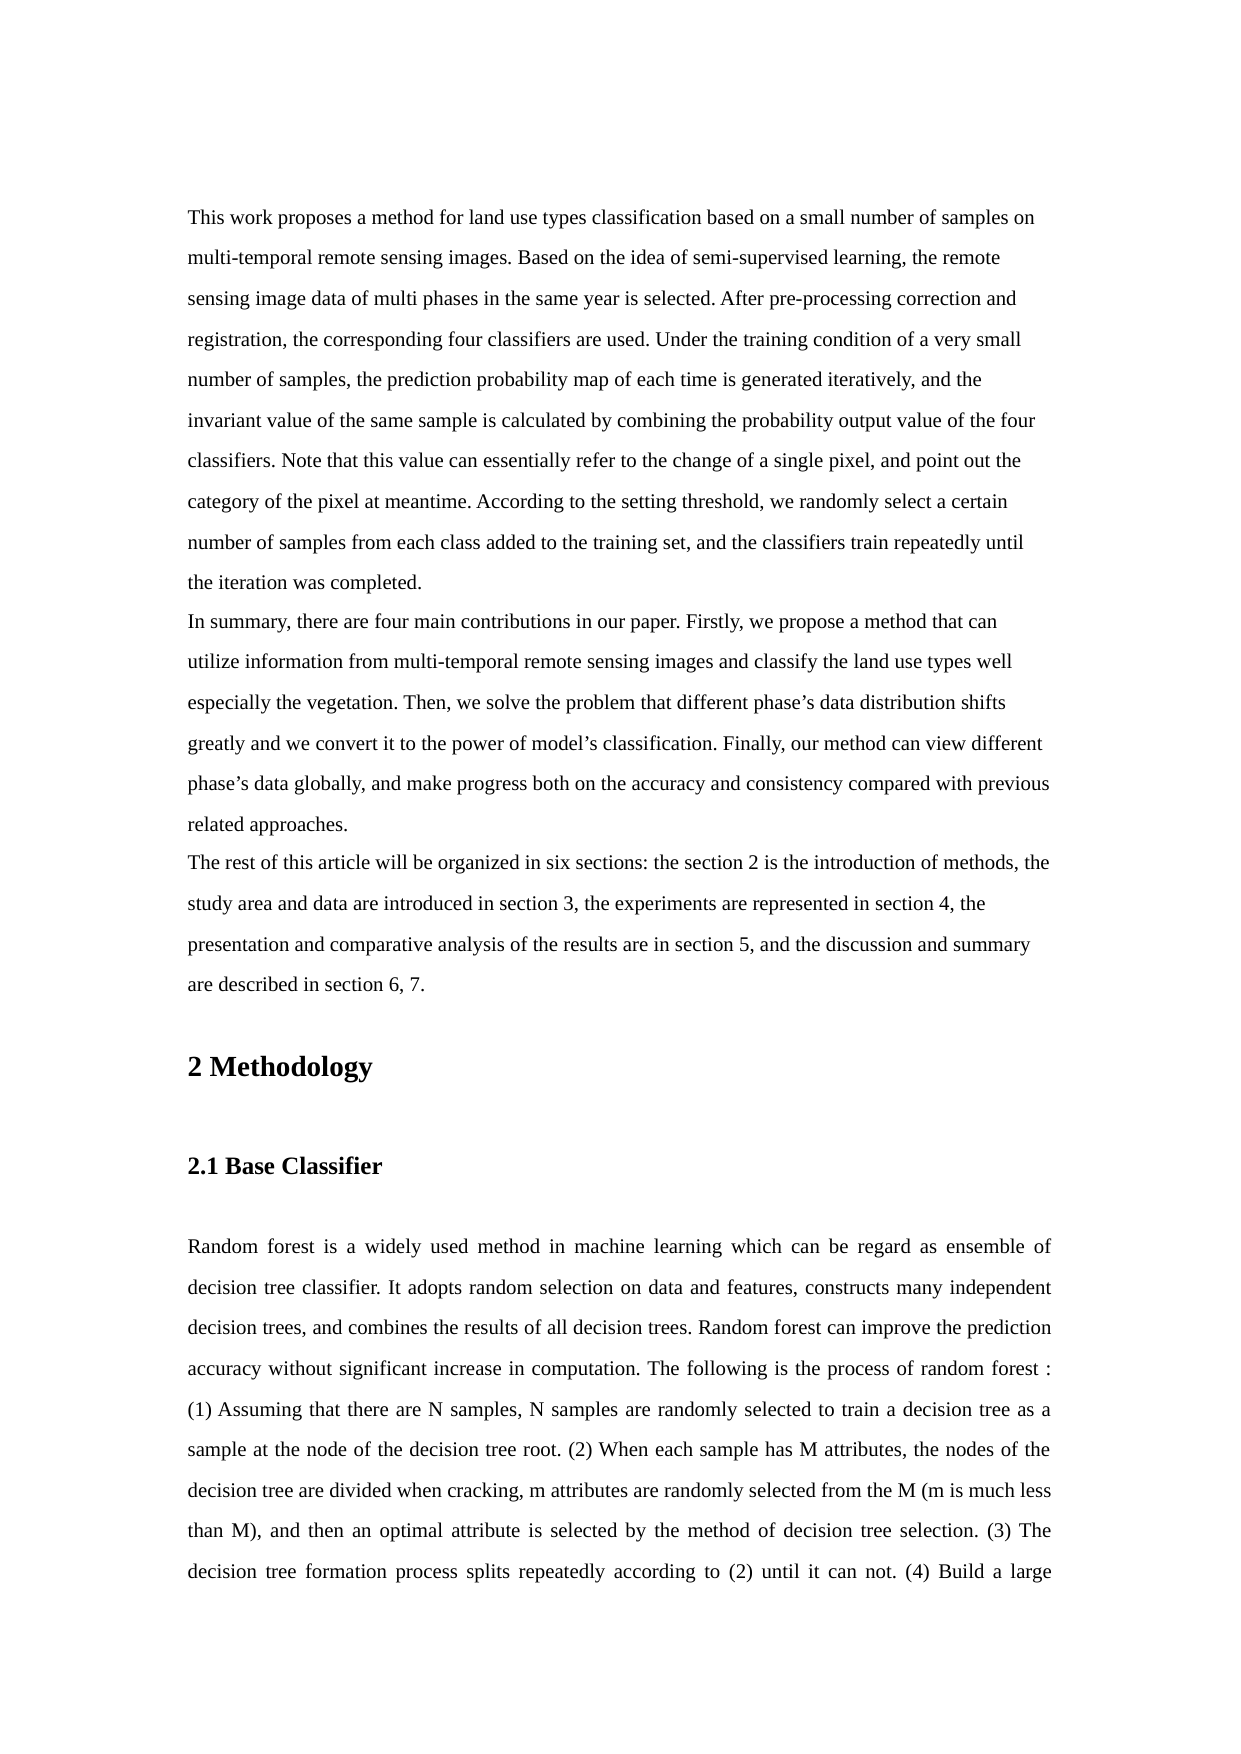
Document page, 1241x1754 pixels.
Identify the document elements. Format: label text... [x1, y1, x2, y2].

subtitle 2 Methodology [187, 1033, 1053, 1098]
text In summary, there are four main contributions in our paper. Firstly, we propose a method that can utilize information from multi-temporal remote sensing images and classify the land use types well especially the vegetation. Then, we solve the problem that different phase’s data distribution shifts greatly and we convert it to the power of model’s classification. Finally, our method can view different phase’s data globally, and make progress both on the accuracy and consistency compared with previous related approaches. [187, 604, 1053, 840]
text This work proposes a method for land use types classification based on a small number of samples on multi-temporal remote sensing images. Based on the idea of semi-supervised learning, the remote sensing image data of multi phases in the same year is selected. After pre-processing correction and registration, the corresponding four classifiers are used. Under the training condition of a very small number of samples, the prediction probability map of each time is generated iteratively, and the invariant value of the same sample is calculated by combining the probability output value of the four classifiers. Note that this value can essentially refer to the change of a single pixel, and point out the category of the pixel at meantime. According to the setting threshold, we randomly select a certain number of samples from each class added to the training set, and the classifiers train repeatedly until the iteration was completed. [187, 200, 1053, 598]
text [187, 1230, 1053, 1587]
text The rest of this article will be organized in six sections: the section 2 is the introduction of methods, the study area and data are introduced in section 3, the experiments are represented in section 4, the presentation and comparative analysis of the results are in section 5, and the discussion and summary are described in section 6, 7. [187, 846, 1053, 1000]
subtitle 2.1 Base Classifier [187, 1149, 1053, 1182]
